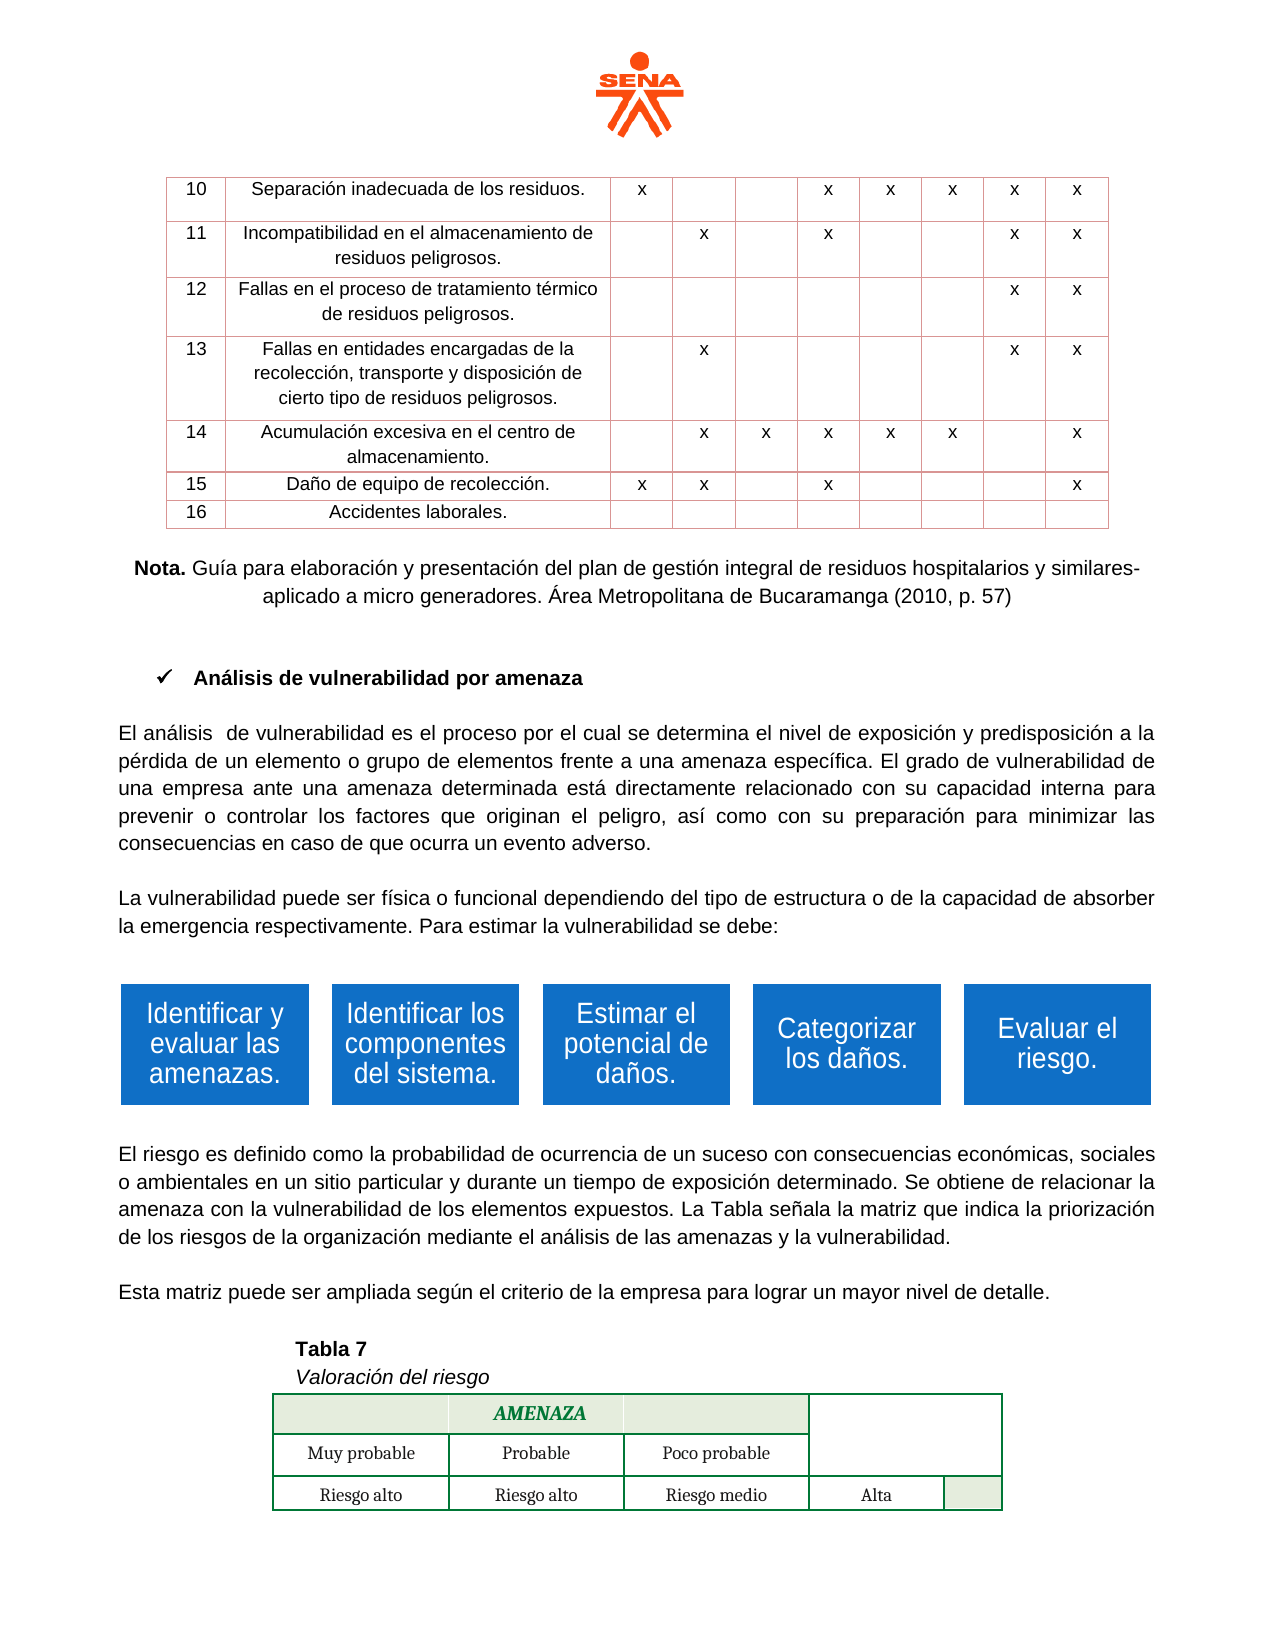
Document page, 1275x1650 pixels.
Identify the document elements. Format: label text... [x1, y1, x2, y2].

table_cell [945, 1477, 1001, 1508]
table_header [810, 1395, 944, 1475]
table_cell x [673, 473, 735, 500]
text Esta matriz puede ser ampliada según el criterio de la empresa para lograr un mayor nivel de detalle. [118, 1280, 1157, 1304]
table_header [944, 1395, 1001, 1475]
table_cell [736, 473, 797, 500]
table_cell 15 [167, 473, 225, 500]
table_cell x [984, 337, 1045, 420]
table_cell Incompatibilidad en el almacenamiento de residuos peligrosos. [226, 222, 610, 277]
text Valoración del riesgo [295, 1365, 1157, 1389]
table_header AMENAZA [449, 1395, 623, 1433]
table_cell x [1046, 473, 1108, 500]
table_cell [736, 278, 797, 336]
table_cell x [922, 178, 983, 221]
table_cell [860, 337, 921, 420]
table_cell Poco probable [625, 1435, 808, 1475]
table_cell x [984, 278, 1045, 336]
table_cell Acumulación excesiva en el centro de almacenamiento. [226, 421, 610, 471]
table_cell [984, 473, 1045, 500]
text Nota. Guía para elaboración y presentación del plan de gestión integral de residuos hospitalarios y similares- aplicado a micro generadores. Área Metropolitana de Bucaramanga (2010, p. 57) [118, 556, 1157, 607]
table_cell Accidentes laborales. [226, 501, 610, 527]
table_cell [611, 337, 672, 420]
text El análisis de vulnerabilidad es el proceso por el cual se determina el nivel de exposición y predisposición a la pérdida de un elemento o grupo de elementos frente a una amenaza específica. El grado de vulnerabilidad de una empresa ante una amenaza determinada está directamente relacionado con su capacidad interna para prevenir o controlar los factores que originan el peligro, así como con su preparación para minimizar las consecuencias en caso de que ocurra un evento adverso. [118, 721, 1157, 855]
table_cell x [860, 421, 921, 471]
table_cell [922, 222, 983, 277]
table_cell 10 [167, 178, 225, 221]
table_cell [922, 501, 983, 527]
table_cell x [798, 178, 859, 221]
table_cell x [736, 421, 797, 471]
table_cell x [860, 178, 921, 221]
table_cell Probable [450, 1435, 623, 1475]
table_cell [922, 337, 983, 420]
table_cell Separación inadecuada de los residuos. [226, 178, 610, 221]
table_cell Alta [810, 1477, 943, 1508]
table_cell [860, 501, 921, 527]
table_cell [673, 278, 735, 336]
table_cell x [611, 178, 672, 221]
table_cell x [673, 421, 735, 471]
table_cell [736, 222, 797, 277]
table_cell Fallas en entidades encargadas de la recolección, transporte y disposición de cierto tipo de residuos peligrosos. [226, 337, 610, 420]
table_cell 14 [167, 421, 225, 471]
table_cell x [798, 222, 859, 277]
table_cell Riesgo alto [274, 1477, 448, 1508]
table_cell [860, 222, 921, 277]
table_cell [984, 501, 1045, 527]
table_cell [798, 278, 859, 336]
table_cell Muy probable [274, 1435, 448, 1475]
table_cell [611, 421, 672, 471]
text El riesgo es definido como la probabilidad de ocurrencia de un suceso con consecuencias económicas, sociales o ambientales en un sitio particular y durante un tiempo de exposición determinado. Se obtiene de relacionar la amenaza con la vulnerabilidad de los elementos expuestos. La Tabla señala la matriz que indica la priorización de los riesgos de la organización mediante el análisis de las amenazas y la vulnerabilidad. [118, 1142, 1157, 1249]
table_header [274, 1395, 448, 1433]
table_cell Daño de equipo de recolección. [226, 473, 610, 500]
table_cell [1046, 501, 1108, 527]
table_cell 11 [167, 222, 225, 277]
table_cell x [984, 222, 1045, 277]
table_cell x [673, 337, 735, 420]
text Tabla 7 [295, 1335, 1157, 1361]
table_cell [798, 501, 859, 527]
list Análisis de vulnerabilidad por amenaza [156, 666, 1157, 690]
table_cell x [1046, 178, 1108, 221]
table_cell x [1046, 278, 1108, 336]
table_cell 12 [167, 278, 225, 336]
table_cell [611, 278, 672, 336]
table_cell [736, 337, 797, 420]
table_cell [798, 337, 859, 420]
table_cell [736, 178, 797, 221]
table_cell [611, 222, 672, 277]
table_cell [984, 421, 1045, 471]
table_cell 13 [167, 337, 225, 420]
table_cell Fallas en el proceso de tratamiento térmico de residuos peligrosos. [226, 278, 610, 336]
table_cell [860, 278, 921, 336]
table_cell x [673, 222, 735, 277]
table_cell Riesgo alto [450, 1477, 623, 1508]
table_cell 16 [167, 501, 225, 527]
table_cell x [984, 178, 1045, 221]
text La vulnerabilidad puede ser física o funcional dependiendo del tipo de estructura o de la capacidad de absorber la emergencia respectivamente. Para estimar la vulnerabilidad se debe: [118, 886, 1157, 937]
table_cell x [1046, 421, 1108, 471]
table_cell [673, 178, 735, 221]
table_header [624, 1395, 808, 1433]
table_cell x [798, 473, 859, 500]
table_cell [922, 278, 983, 336]
picture [585, 48, 690, 142]
table_cell [611, 501, 672, 527]
table_cell x [1046, 222, 1108, 277]
table_cell Riesgo medio [625, 1477, 808, 1508]
table_cell [673, 501, 735, 527]
table_cell x [1046, 337, 1108, 420]
table_cell [736, 501, 797, 527]
table_cell x [611, 473, 672, 500]
table_cell x [922, 421, 983, 471]
table_cell x [798, 421, 859, 471]
table_cell [922, 473, 983, 500]
table_cell [860, 473, 921, 500]
